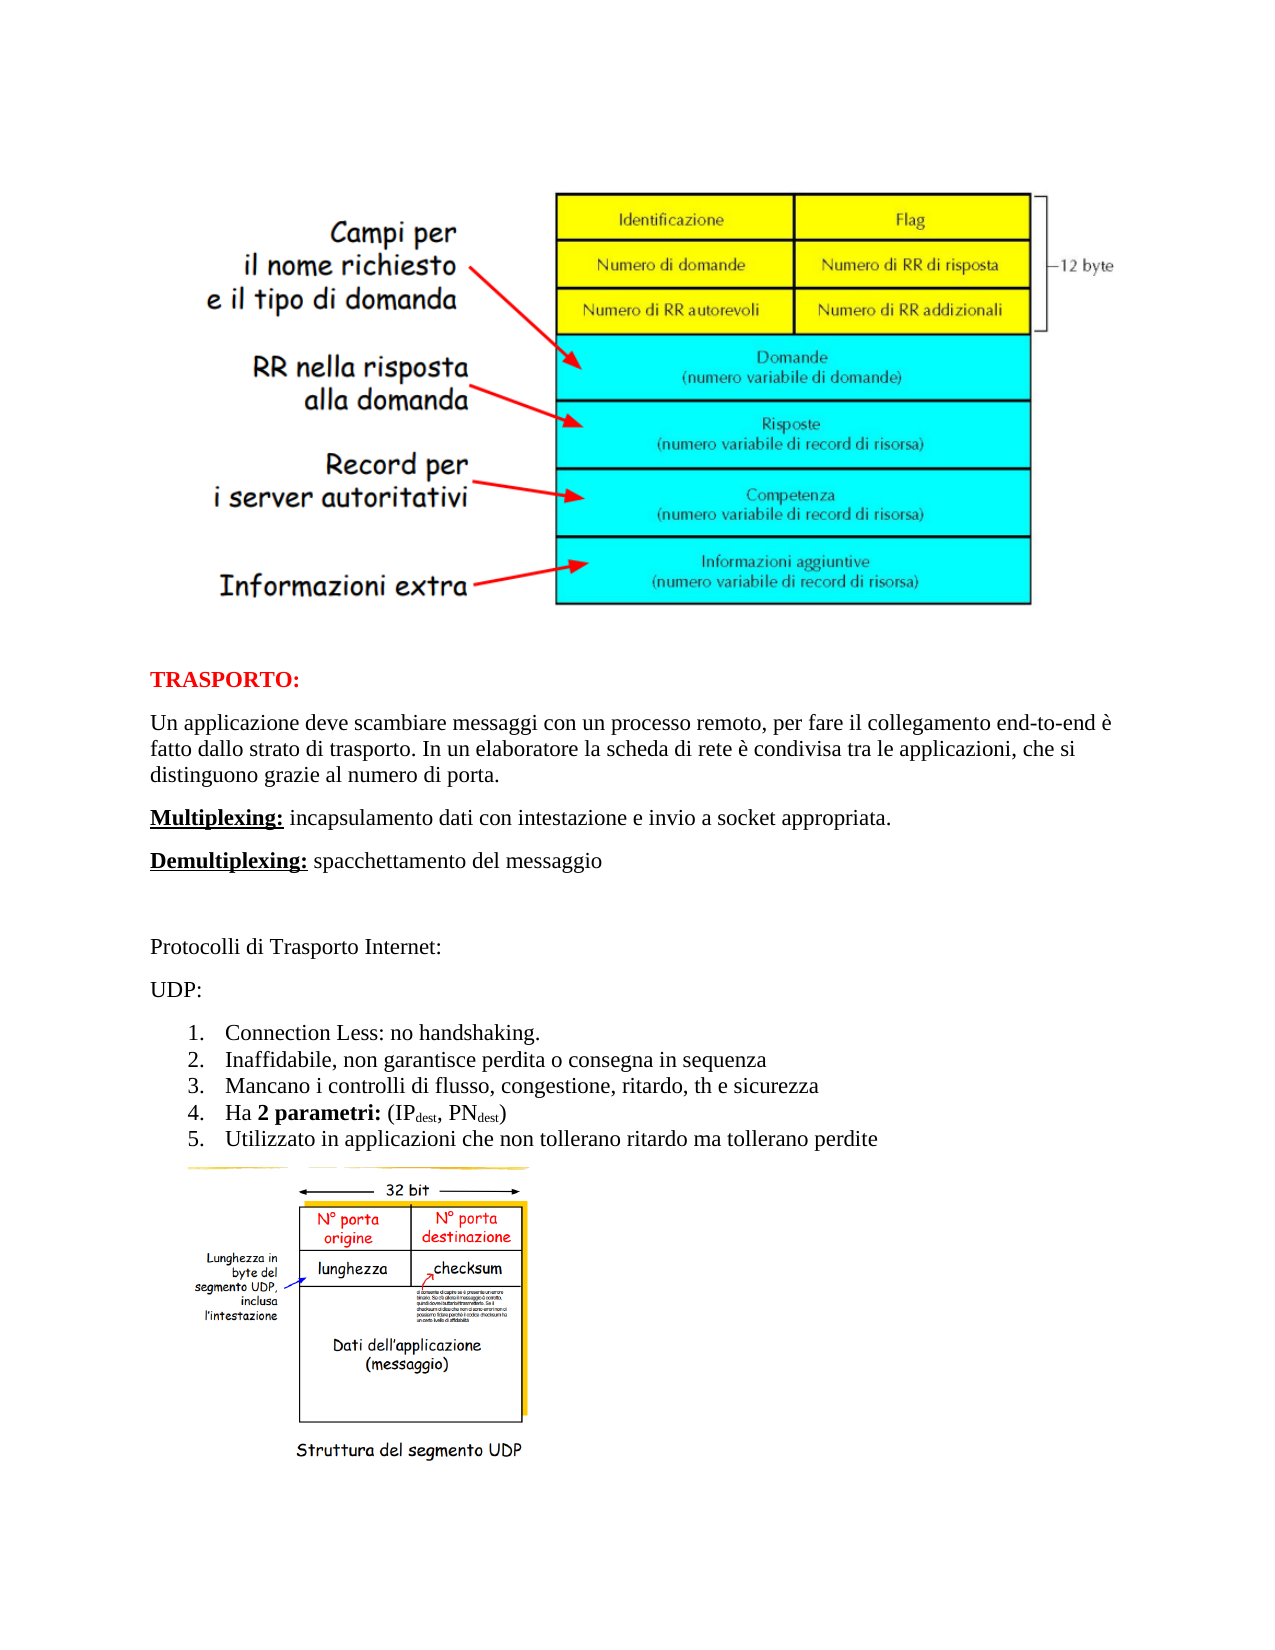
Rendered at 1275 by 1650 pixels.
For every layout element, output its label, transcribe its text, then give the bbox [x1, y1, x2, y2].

list Connection Less: no handshaking. [187, 1019, 1125, 1046]
text UDP: [150, 976, 1125, 1003]
text Un applicazione deve scambiare messaggi con un processo remoto, per fare il collegamento end-to-end è fatto dallo strato di trasporto. In un elaboratore la scheda di rete è condivisa tra le applicazioni, che si distinguono grazie al numero di porta. [150, 709, 1125, 788]
text Multiplexing: incapsulamento dati con intestazione e invio a socket appropriata. [150, 804, 1125, 831]
text Protocolli di Trasporto Internet: [150, 933, 1125, 960]
picture [150, 150, 1125, 649]
list Inaffidabile, non garantisce perdita o consegna in sequenza [187, 1046, 1125, 1072]
picture [187, 1167, 544, 1471]
text Demultiplexing: spacchettamento del messaggio [150, 847, 1125, 874]
list Ha 2 parametri: (IPdest, PNdest) [187, 1098, 1125, 1125]
text TRASPORTO: [150, 666, 1125, 692]
list Mancano i controlli di flusso, congestione, ritardo, th e sicurezza [187, 1072, 1125, 1098]
list Utilizzato in applicazioni che non tollerano ritardo ma tollerano perdite [187, 1125, 1125, 1151]
